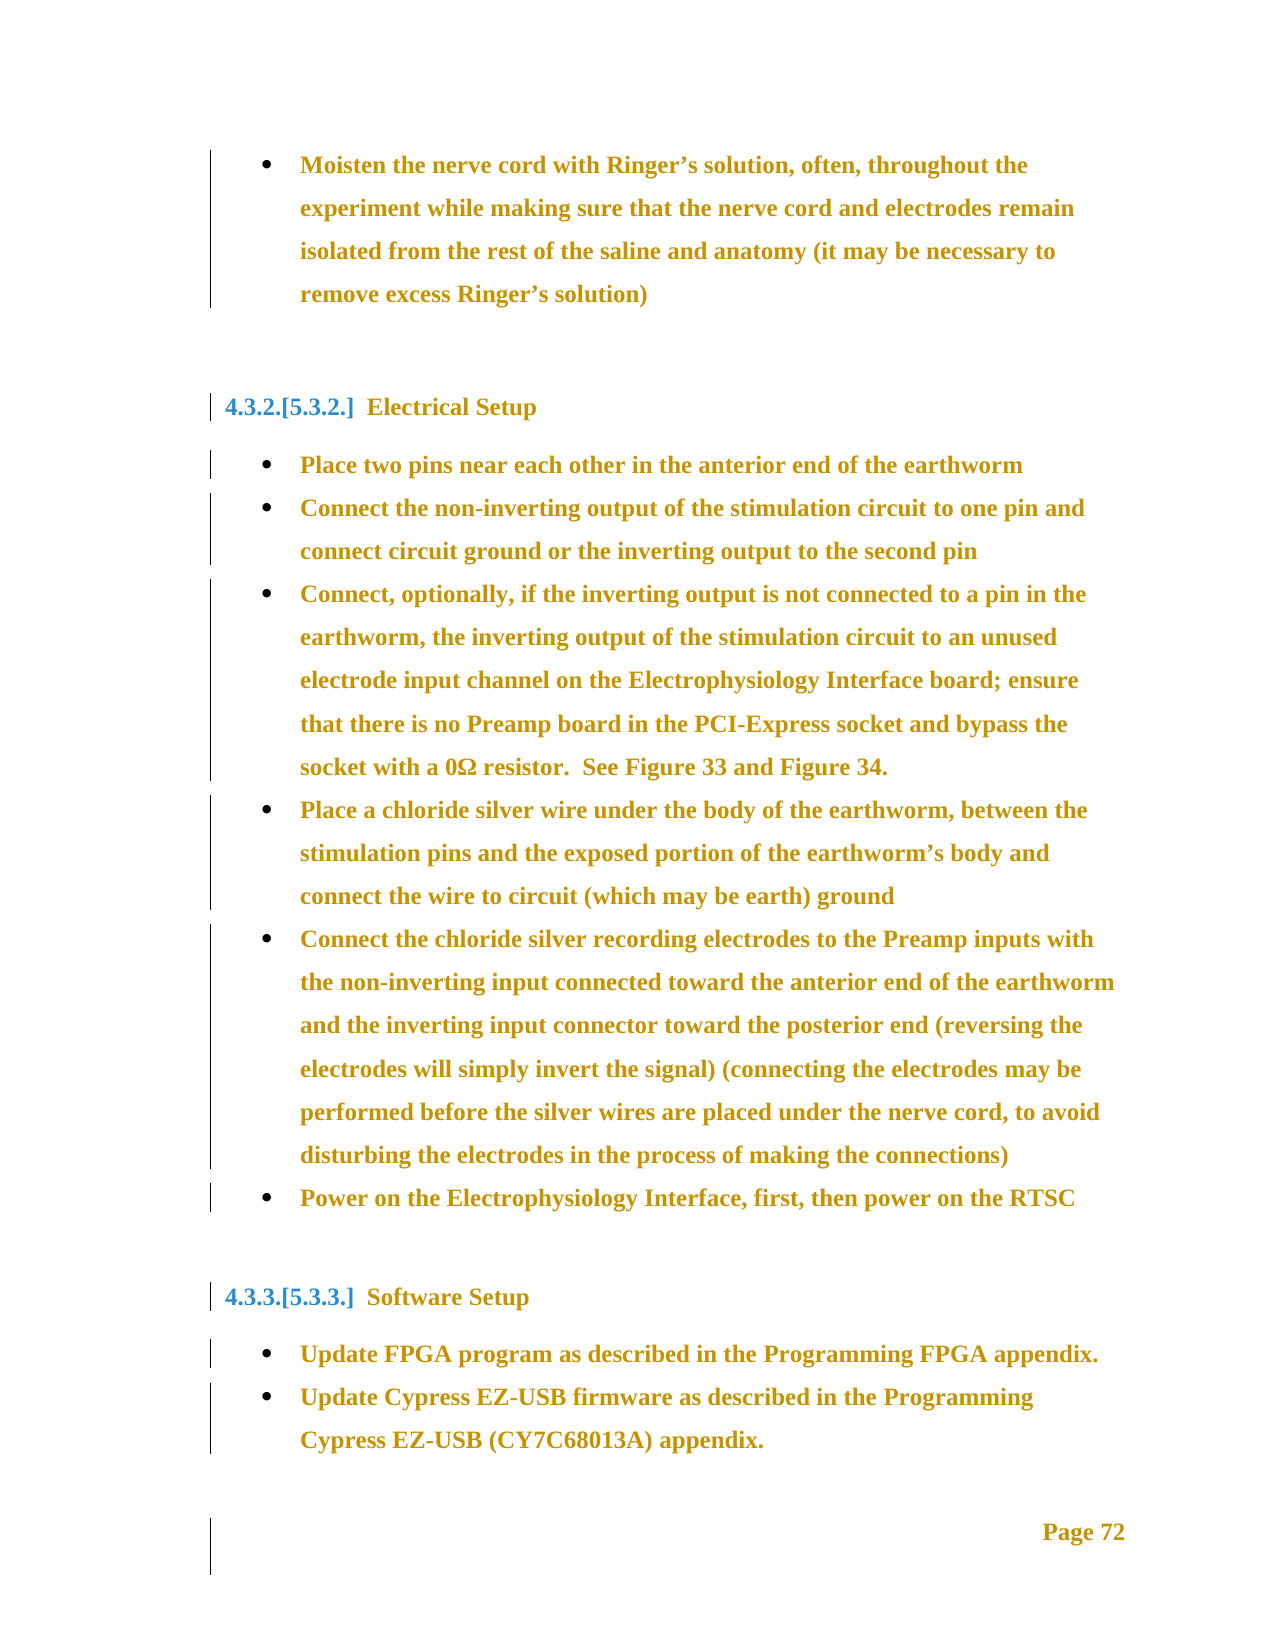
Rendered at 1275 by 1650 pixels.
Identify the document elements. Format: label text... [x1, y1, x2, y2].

list Connect the non-inverting output of the stimulation circuit to one pin and connect circuit ground or the inverting output to the second pin [262, 493, 1125, 565]
subtitle Software Setup [225, 1282, 1125, 1311]
subtitle Electrical Setup [225, 392, 1125, 421]
list Place two pins near each other in the anterior end of the earthworm [262, 450, 1125, 479]
list Connect, optionally, if the inverting output is not connected to a pin in the earthworm, the inverting output of the stimulation circuit to an unused electrode input channel on the Electrophysiology Interface board; ensure that there is no Preamp board in the PCI-Express socket and bypass the socket with a 0Ω resistor. See and . [262, 579, 1125, 781]
list Moisten the nerve cord with Ringer’s solution, often, throughout the experiment while making sure that the nerve cord and electrodes remain isolated from the rest of the saline and anatomy (it may be necessary to remove excess Ringer’s solution) [262, 150, 1125, 308]
list Update FPGA program as described in the appendix. [262, 1339, 1125, 1368]
list Update Cypress EZ-USB firmware as described in the appendix. [262, 1382, 1125, 1454]
list Power on the Electrophysiology Interface, first, then power on the RTSC [262, 1183, 1125, 1212]
list Place a chloride silver wire under the body of the earthworm, between the stimulation pins and the exposed portion of the earthworm’s body and connect the wire to circuit (which may be earth) ground [262, 795, 1125, 910]
list Connect the chloride silver recording electrodes to the Preamp inputs with the non-inverting input connected toward the anterior end of the earthworm and the inverting input connector toward the posterior end (reversing the electrodes will simply invert the signal) (connecting the electrodes may be performed before the silver wires are placed under the nerve cord, to avoid disturbing the electrodes in the process of making the connections) [262, 924, 1125, 1169]
